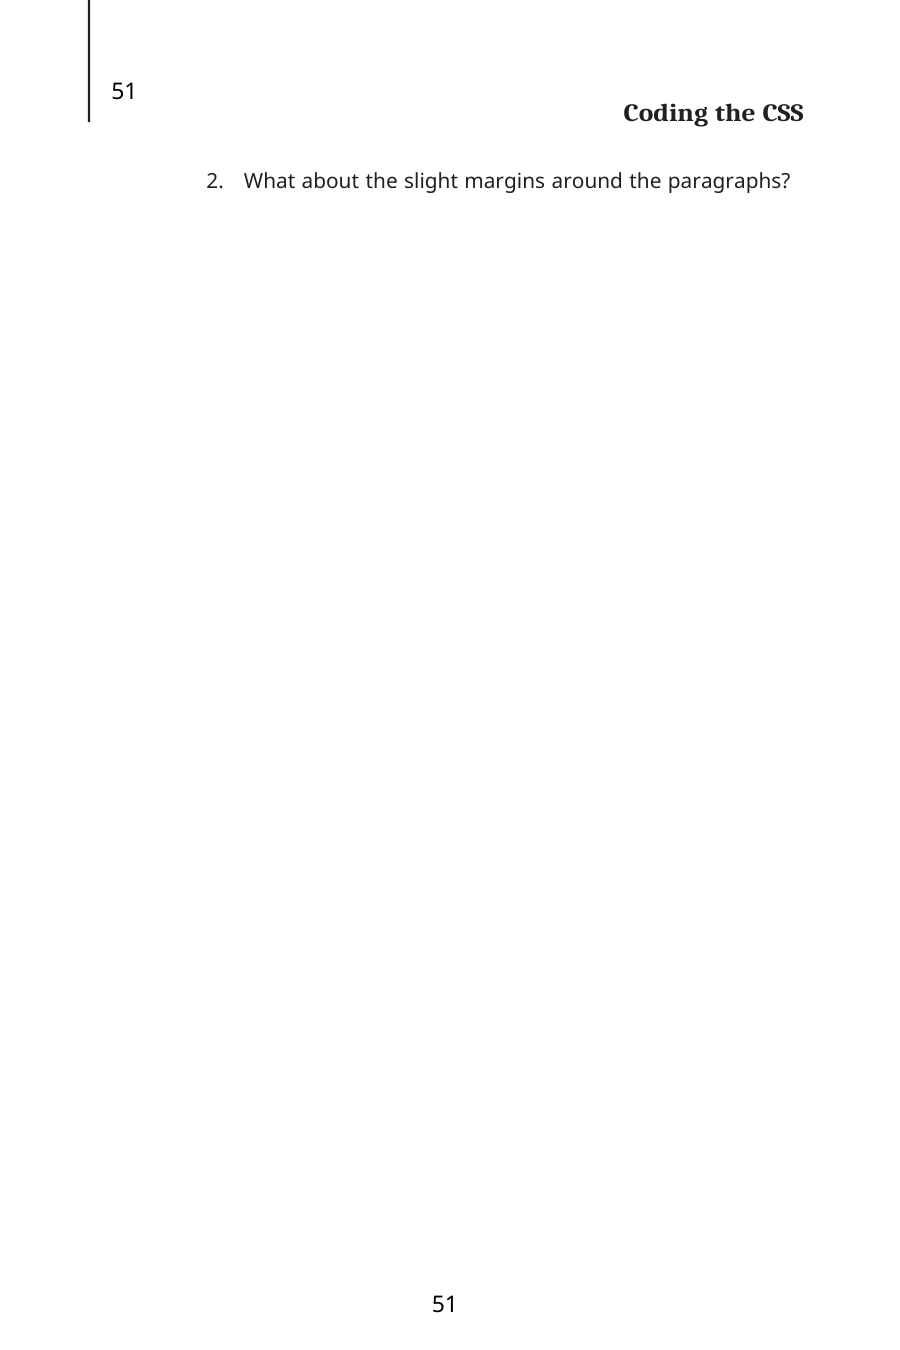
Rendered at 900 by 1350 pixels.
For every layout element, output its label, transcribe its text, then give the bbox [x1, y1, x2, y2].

list What about the slight margins around the paragraphs? [206, 166, 889, 194]
